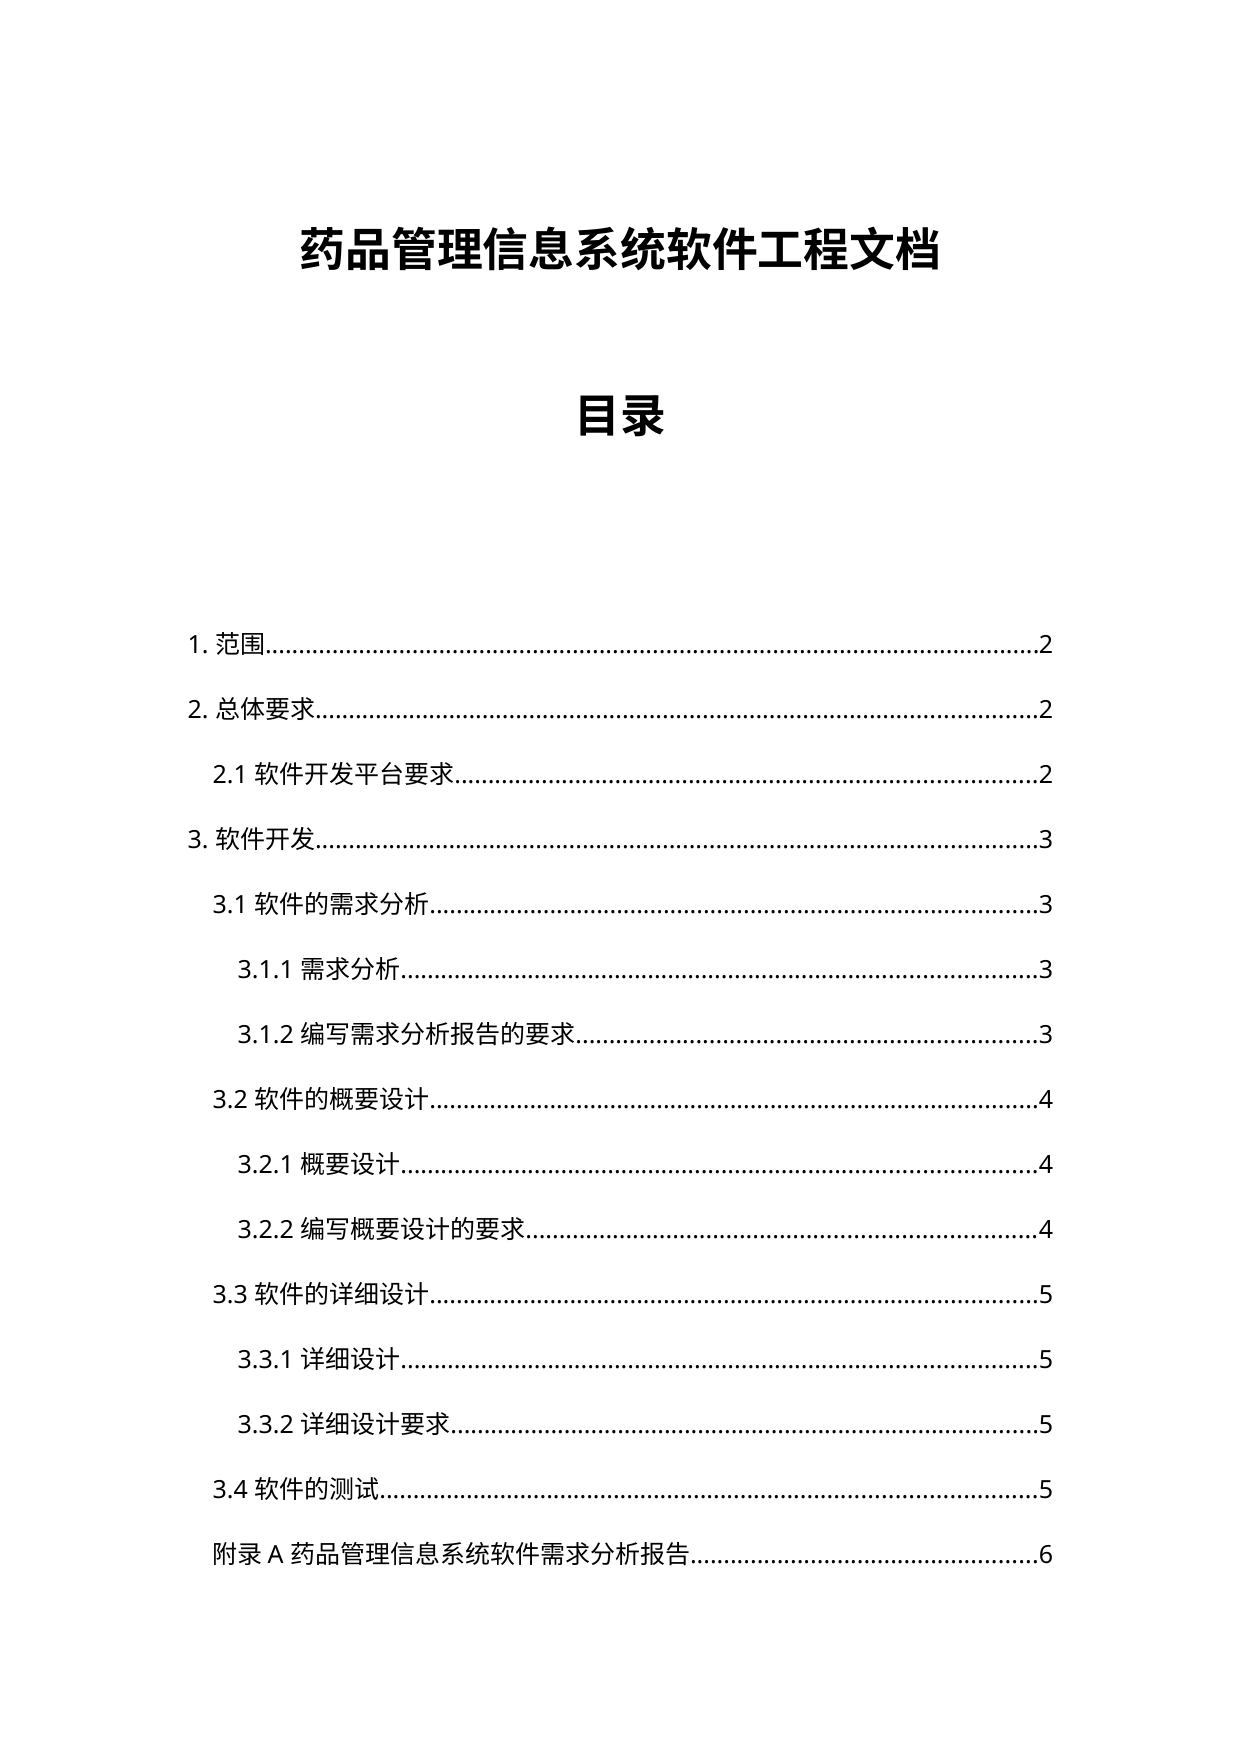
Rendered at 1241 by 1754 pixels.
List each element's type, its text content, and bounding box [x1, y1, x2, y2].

subtitle 药品管理信息系统软件工程文档 [187, 197, 1053, 295]
subtitle 目录 [187, 363, 1053, 461]
